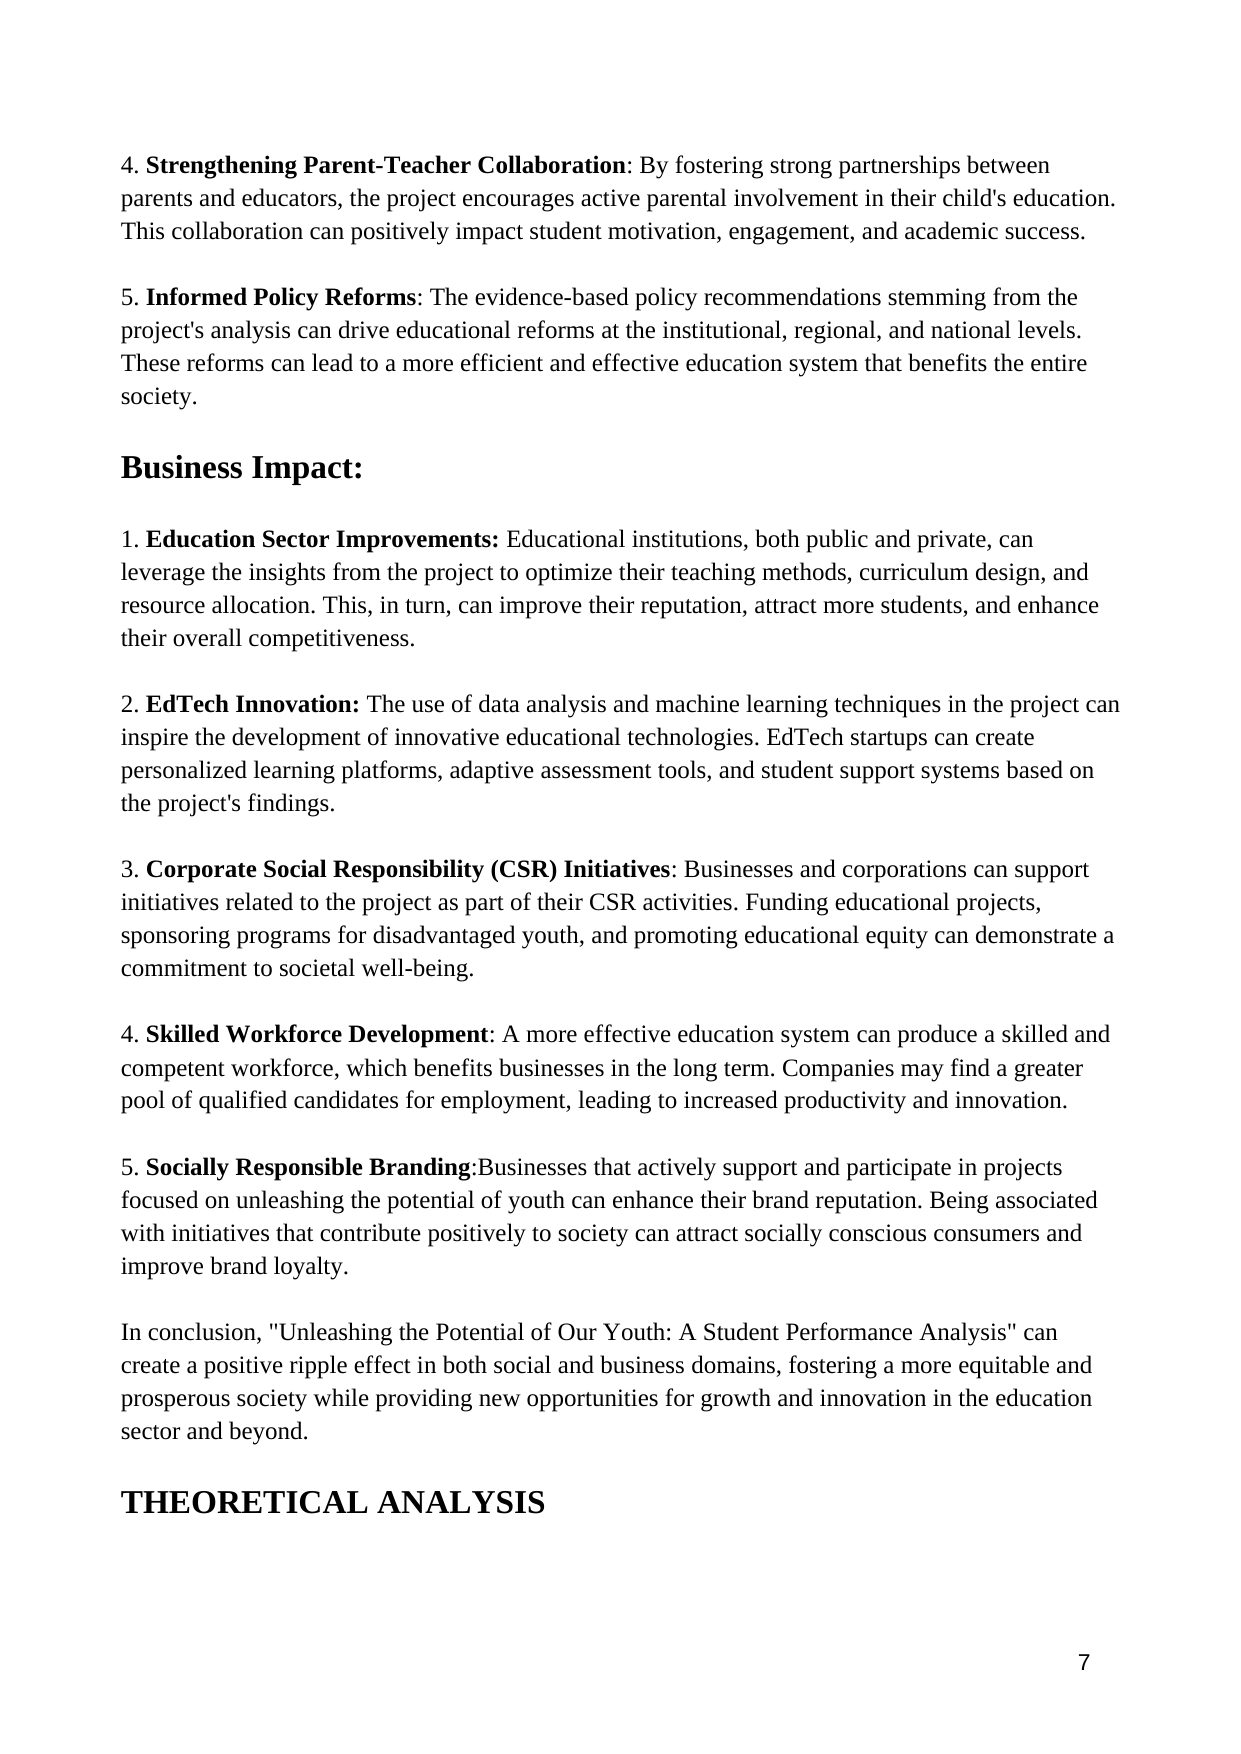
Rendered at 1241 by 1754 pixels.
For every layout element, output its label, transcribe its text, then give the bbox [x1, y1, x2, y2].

text In conclusion, "Unleashing the Potential of Our Youth: A Student Performance Analysis" can create a positive ripple effect in both social and business domains, fostering a more equitable and prosperous society while providing new opportunities for growth and innovation in the education sector and beyond. [121, 1317, 1124, 1444]
text 2. EdTech Innovation: The use of data analysis and machine learning techniques in the project can inspire the development of innovative educational technologies. EdTech startups can create personalized learning platforms, adaptive assessment tools, and student support systems based on the project's findings. [121, 689, 1124, 817]
text 5. Socially Responsible Branding:Businesses that actively support and participate in projects focused on unleashing the potential of youth can enhance their brand reputation. Being associated with initiatives that contribute positively to society can attract socially conscious consumers and improve brand loyalty. [121, 1152, 1124, 1279]
text 3. Corporate Social Responsibility (CSR) Initiatives: Businesses and corporations can support initiatives related to the project as part of their CSR activities. Funding educational projects, sponsoring programs for disadvantaged youth, and promoting educational equity can demonstrate a commitment to societal well-being. [121, 854, 1124, 982]
text 4. Strengthening Parent-Teacher Collaboration: By fostering strong partnerships between parents and educators, the project encourages active parental involvement in their child's education. This collaboration can positively impact student motivation, engagement, and academic success. [121, 150, 1124, 245]
text THEORETICAL ANALYSIS [121, 1482, 1124, 1520]
text 4. Skilled Workforce Development: A more effective education system can produce a skilled and competent workforce, which benefits businesses in the long term. Companies may find a greater pool of qualified candidates for employment, leading to increased productivity and innovation. [121, 1019, 1124, 1114]
text 1. Education Sector Improvements: Educational institutions, both public and private, can leverage the insights from the project to optimize their teaching methods, curriculum design, and resource allocation. This, in turn, can improve their reputation, attract more students, and enhance their overall competitiveness. [121, 524, 1124, 652]
text 5. Informed Policy Reforms: The evidence-based policy recommendations stemming from the project's analysis can drive educational reforms at the institutional, regional, and national levels. These reforms can lead to a more efficient and effective education system that benefits the entire society. [121, 282, 1124, 410]
text Business Impact: [121, 447, 1124, 486]
